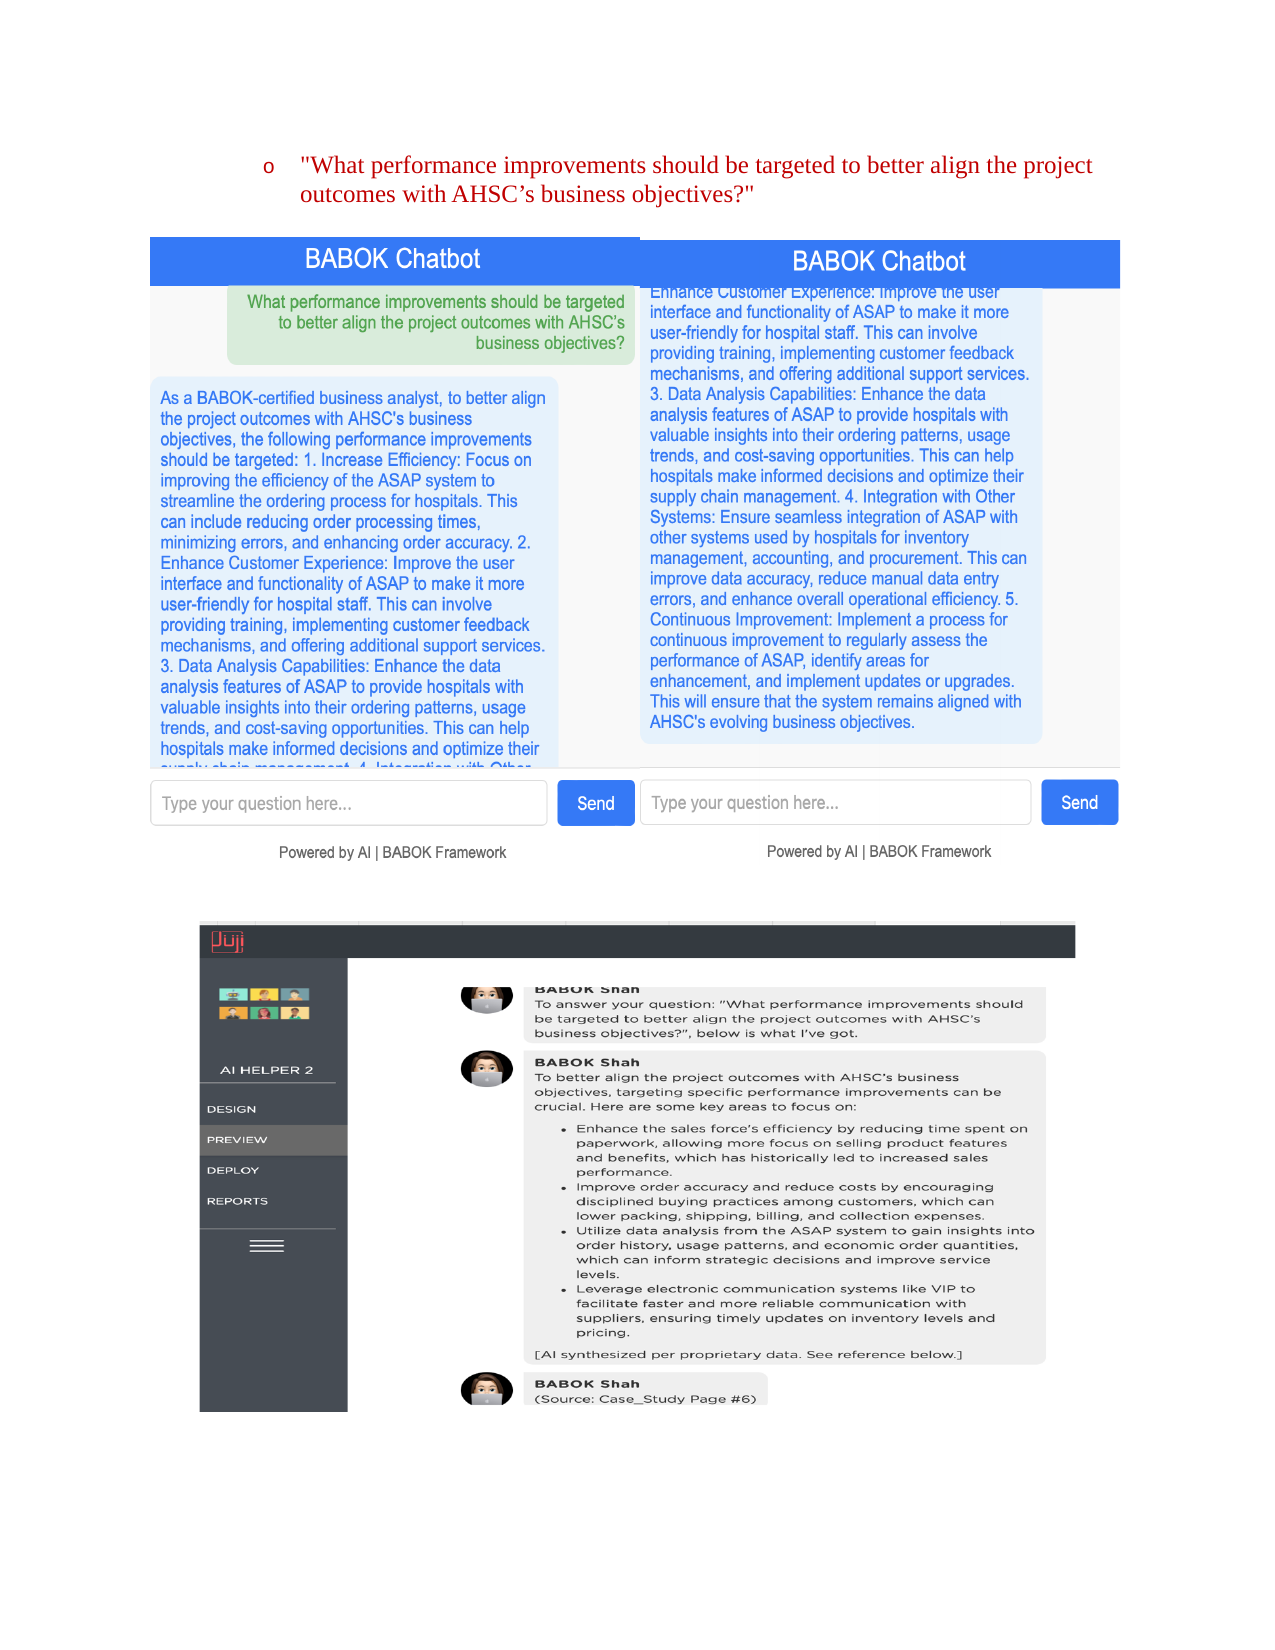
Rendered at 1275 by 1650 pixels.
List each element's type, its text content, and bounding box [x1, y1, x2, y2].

list "What performance improvements should be targeted to better align the project outcomes with AHSC’s business objectives?" [262, 150, 1125, 208]
picture [199, 921, 1076, 1412]
picture [150, 237, 1121, 865]
